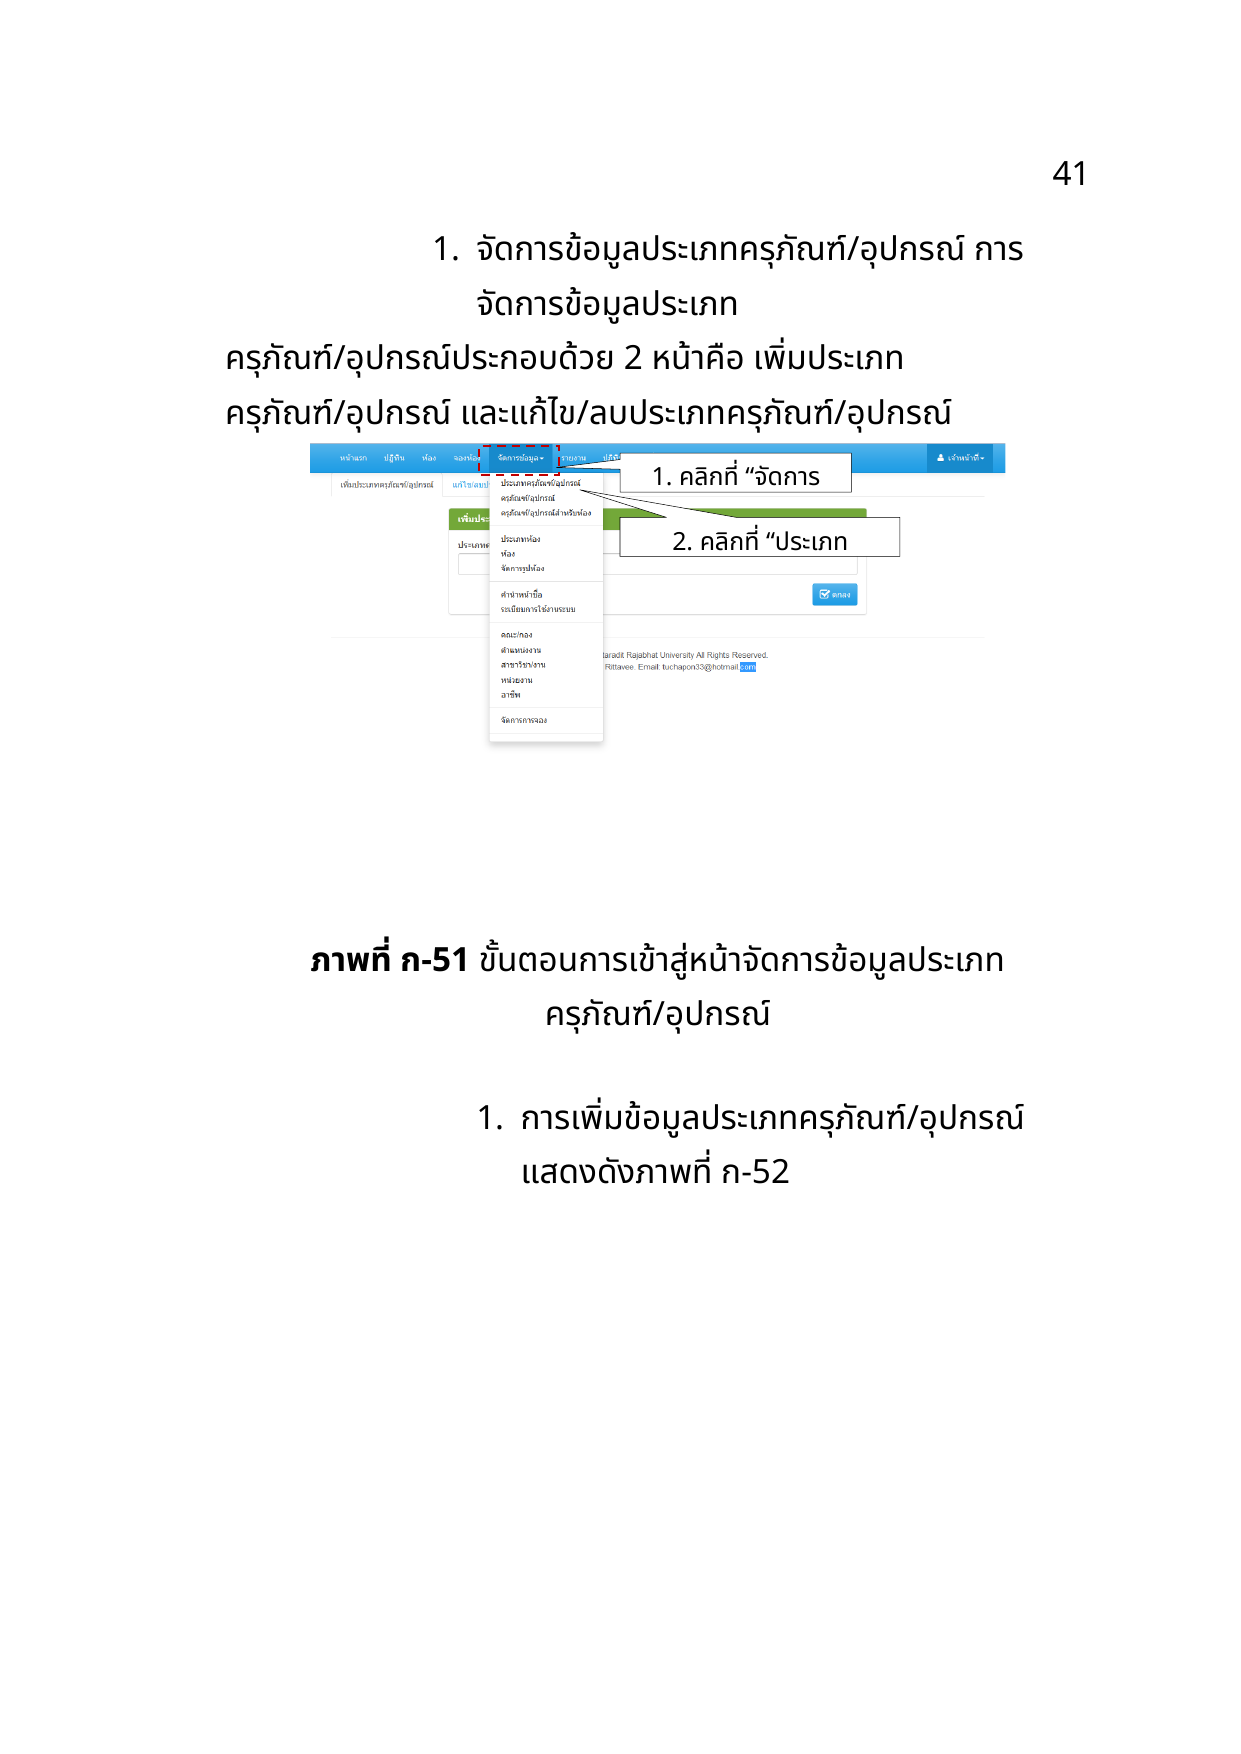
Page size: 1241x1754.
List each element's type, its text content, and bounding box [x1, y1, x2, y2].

text ภาพที่ ก-51 ขั้นตอนการเข้าสู่หน้าจัดการข้อมูลประเภทครุภัณฑ์/อุปกรณ์ [225, 936, 1090, 1041]
list จัดการข้อมูลประเภทครุภัณฑ์/อุปกรณ์ การจัดการข้อมูลประเภท [432, 225, 1090, 330]
list การเพิ่มข้อมูลประเภทครุภัณฑ์/อุปกรณ์แสดงดังภาพที่ ก-52 [476, 1094, 1090, 1199]
picture [310, 443, 1006, 934]
text ครุภัณฑ์/อุปกรณ์ประกอบด้วย 2 หน้าคือ เพิ่มประเภทครุภัณฑ์/อุปกรณ์ และแก้ไข/ลบประเภทครุภัณฑ์/อุปกรณ์ [225, 334, 1090, 439]
